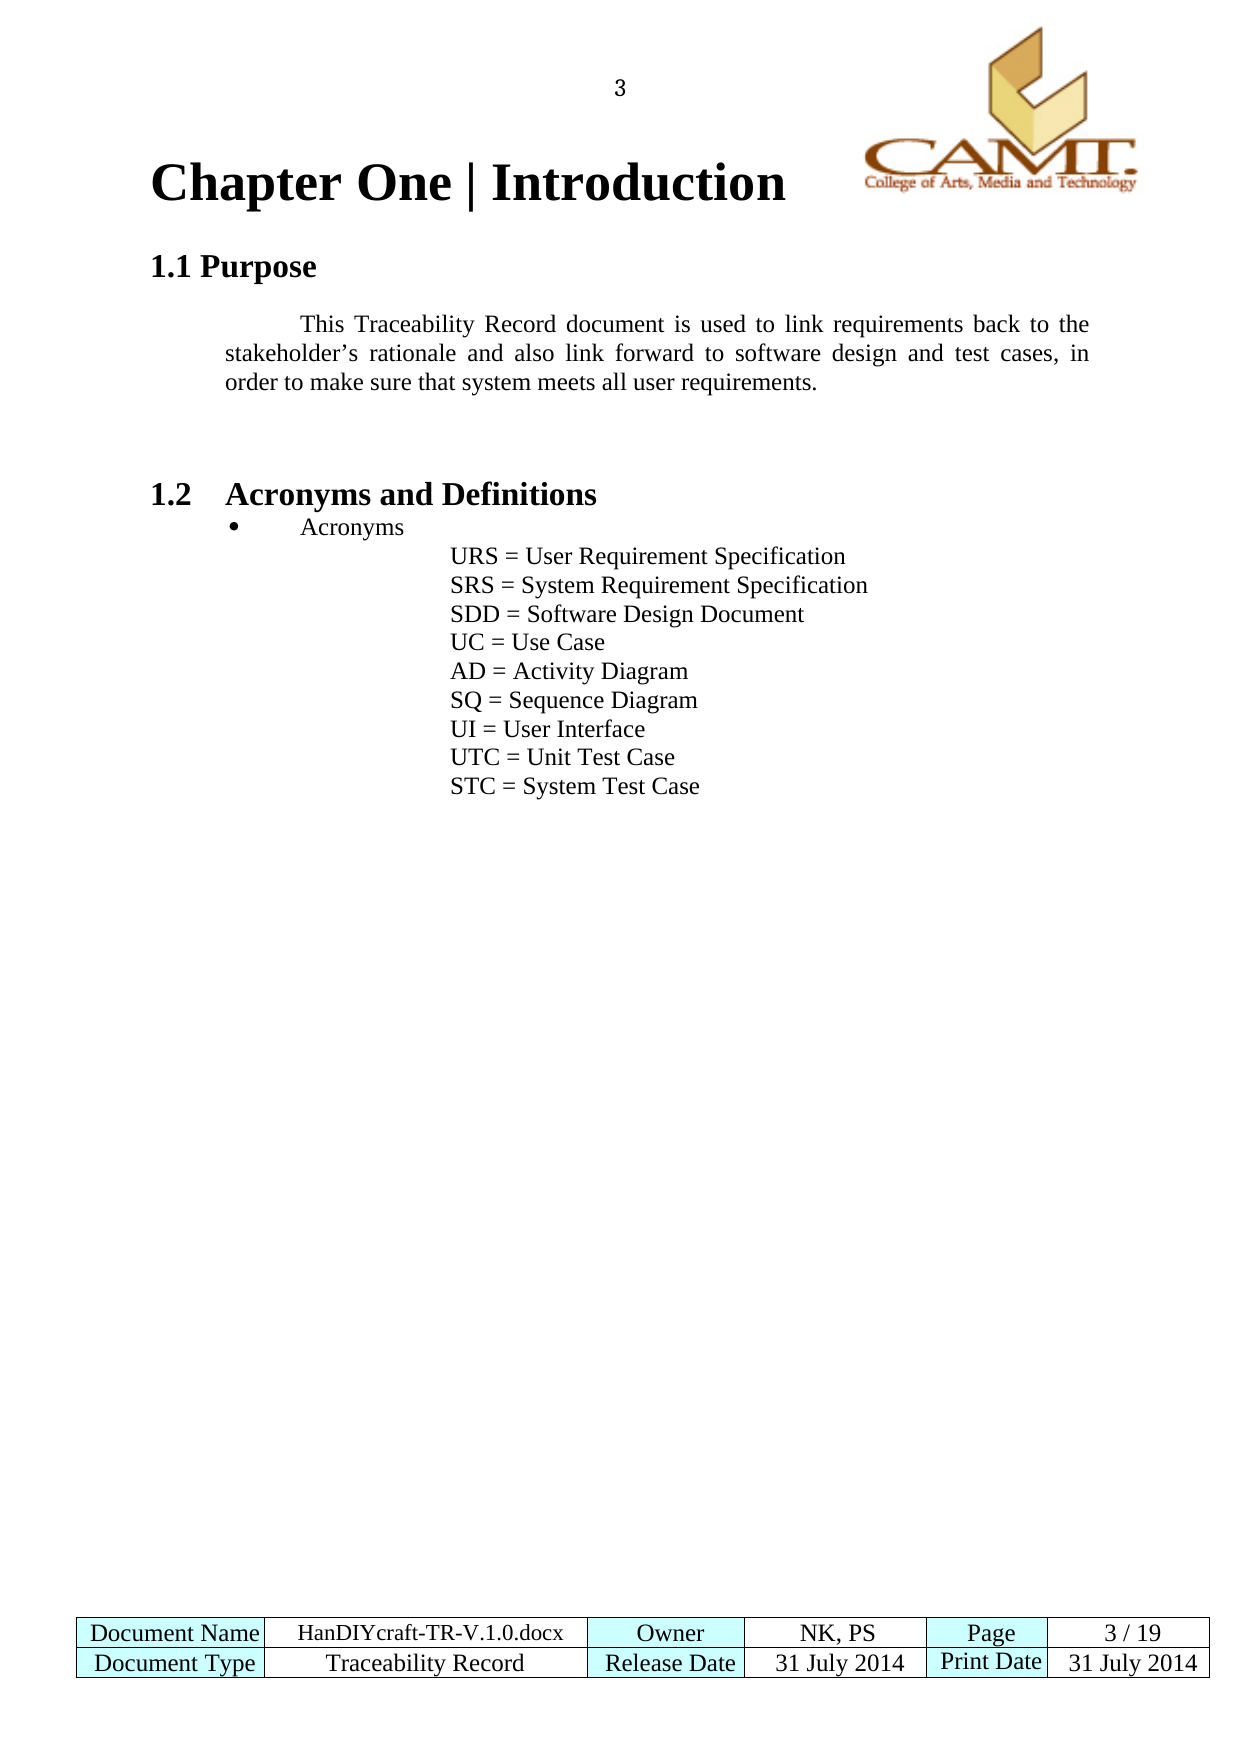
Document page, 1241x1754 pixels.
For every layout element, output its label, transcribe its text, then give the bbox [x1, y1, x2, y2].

list URS = User Requirement Specification [447, 541, 1090, 570]
list SDD = Software Design Document [447, 599, 1090, 627]
list Acronyms [225, 512, 1090, 541]
list Acronyms and Definitions [150, 474, 1090, 512]
picture [780, 18, 1241, 207]
list SQ = Sequence Diagram [375, 685, 1090, 714]
list UI = User Interface UTC = Unit Test Case STC = System Test Case [375, 714, 1090, 800]
list SRS = System Requirement Specification [447, 570, 1090, 599]
text 1.1 Purpose [150, 246, 1090, 284]
text This Traceability Record document is used to link requirements back to the stakeholder’s rationale and also link forward to software design and test cases, in order to make sure that system meets all user requirements. [225, 309, 1090, 395]
text Chapter One | Introduction [150, 150, 1149, 212]
list UC = Use Case [447, 627, 1090, 656]
list AD = Activity Diagram [375, 656, 1090, 685]
